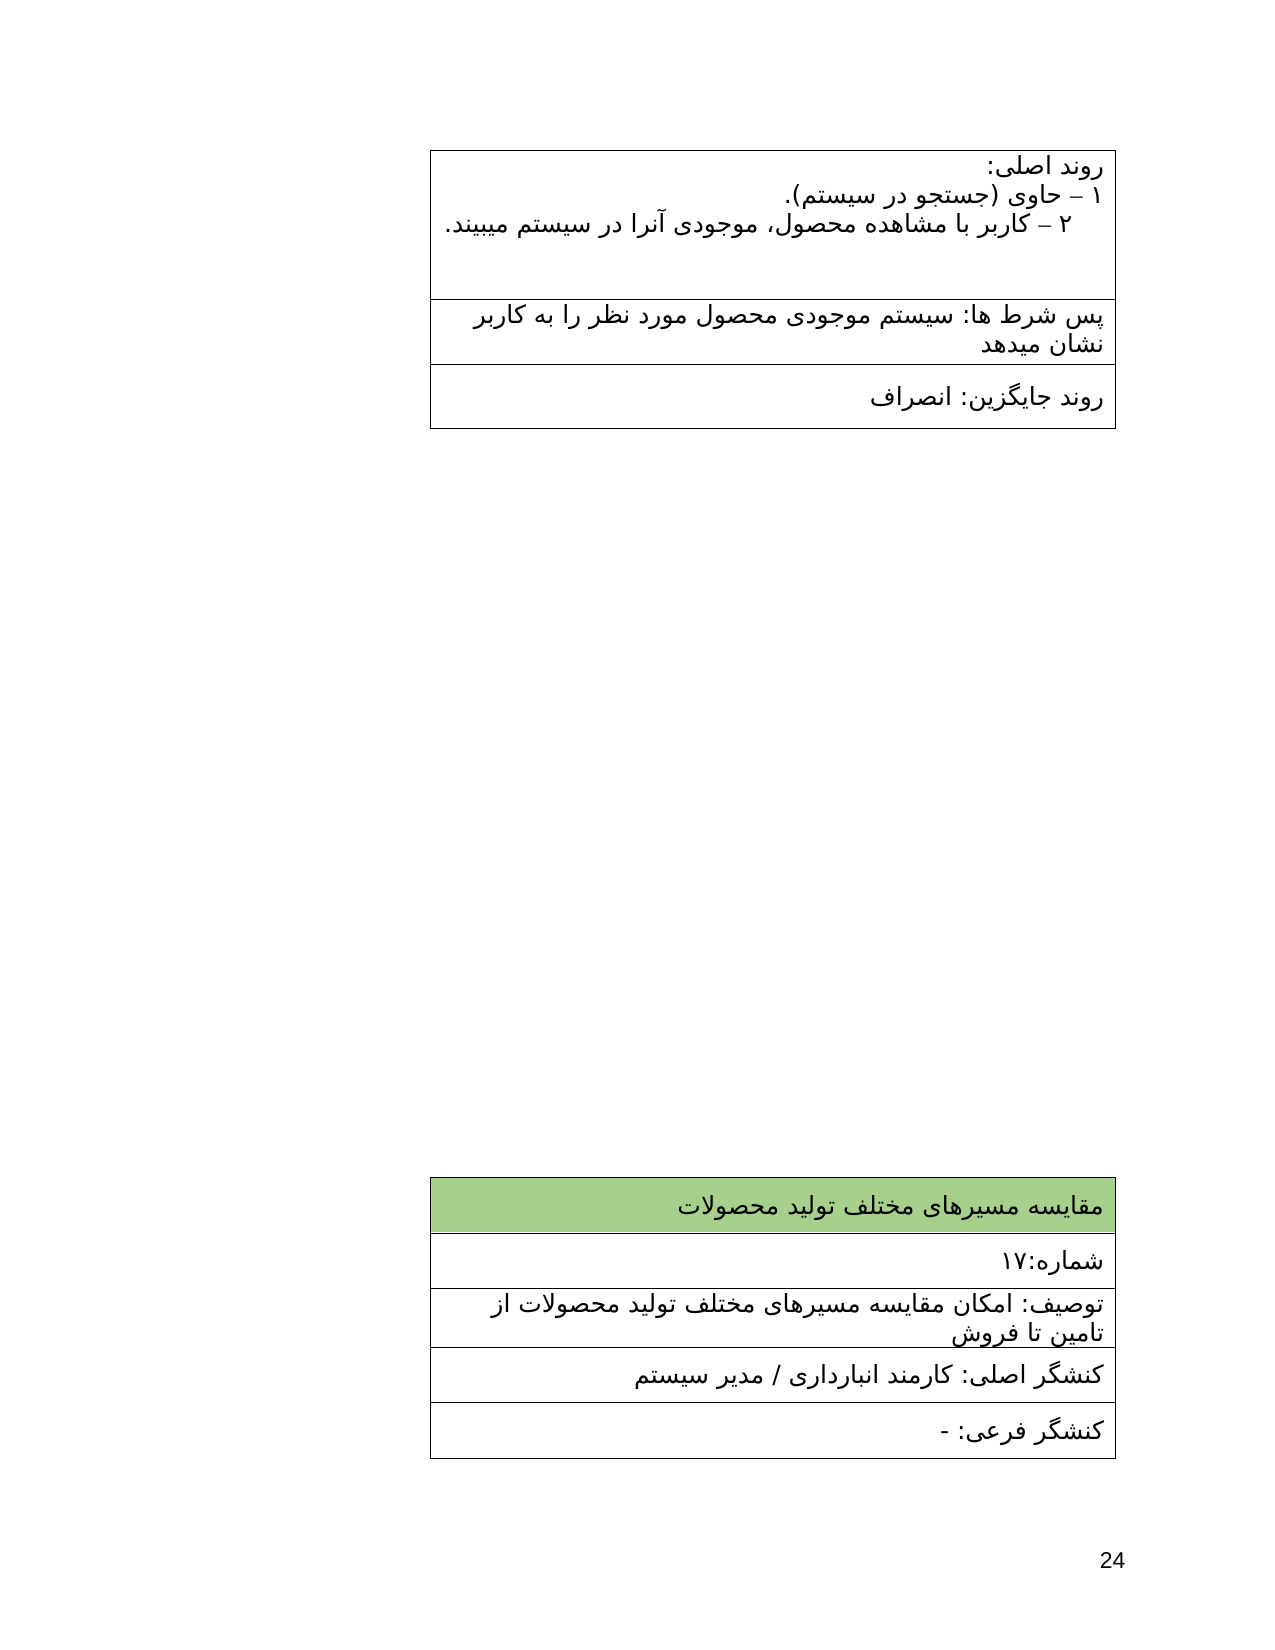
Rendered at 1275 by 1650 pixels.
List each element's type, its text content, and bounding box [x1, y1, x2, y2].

table_cell روند اصلی: ۱ – حاوی (جستجو در سیستم). ۲ – کاربر با مشاهده محصول، موجودی آنرا در سیستم میبیند. [431, 151, 1115, 299]
table_header مقایسه مسیرهای مختلف تولید محصولات [431, 1178, 1115, 1232]
table_cell کنشگر اصلی: کارمند انبارداری / مدیر سیستم [431, 1348, 1115, 1402]
table_cell شماره:۱۷ [431, 1234, 1115, 1288]
table_cell توصیف: امکان مقایسه مسیرهای مختلف تولید محصولات از تامین تا فروش [431, 1289, 1115, 1347]
table_cell روند جایگزین: انصراف [431, 365, 1115, 428]
table_cell پس شرط ها: سیستم موجودی محصول مورد نظر را به کاربر نشان میدهد [431, 300, 1115, 363]
table_cell کنشگر فرعی: - [431, 1403, 1115, 1457]
